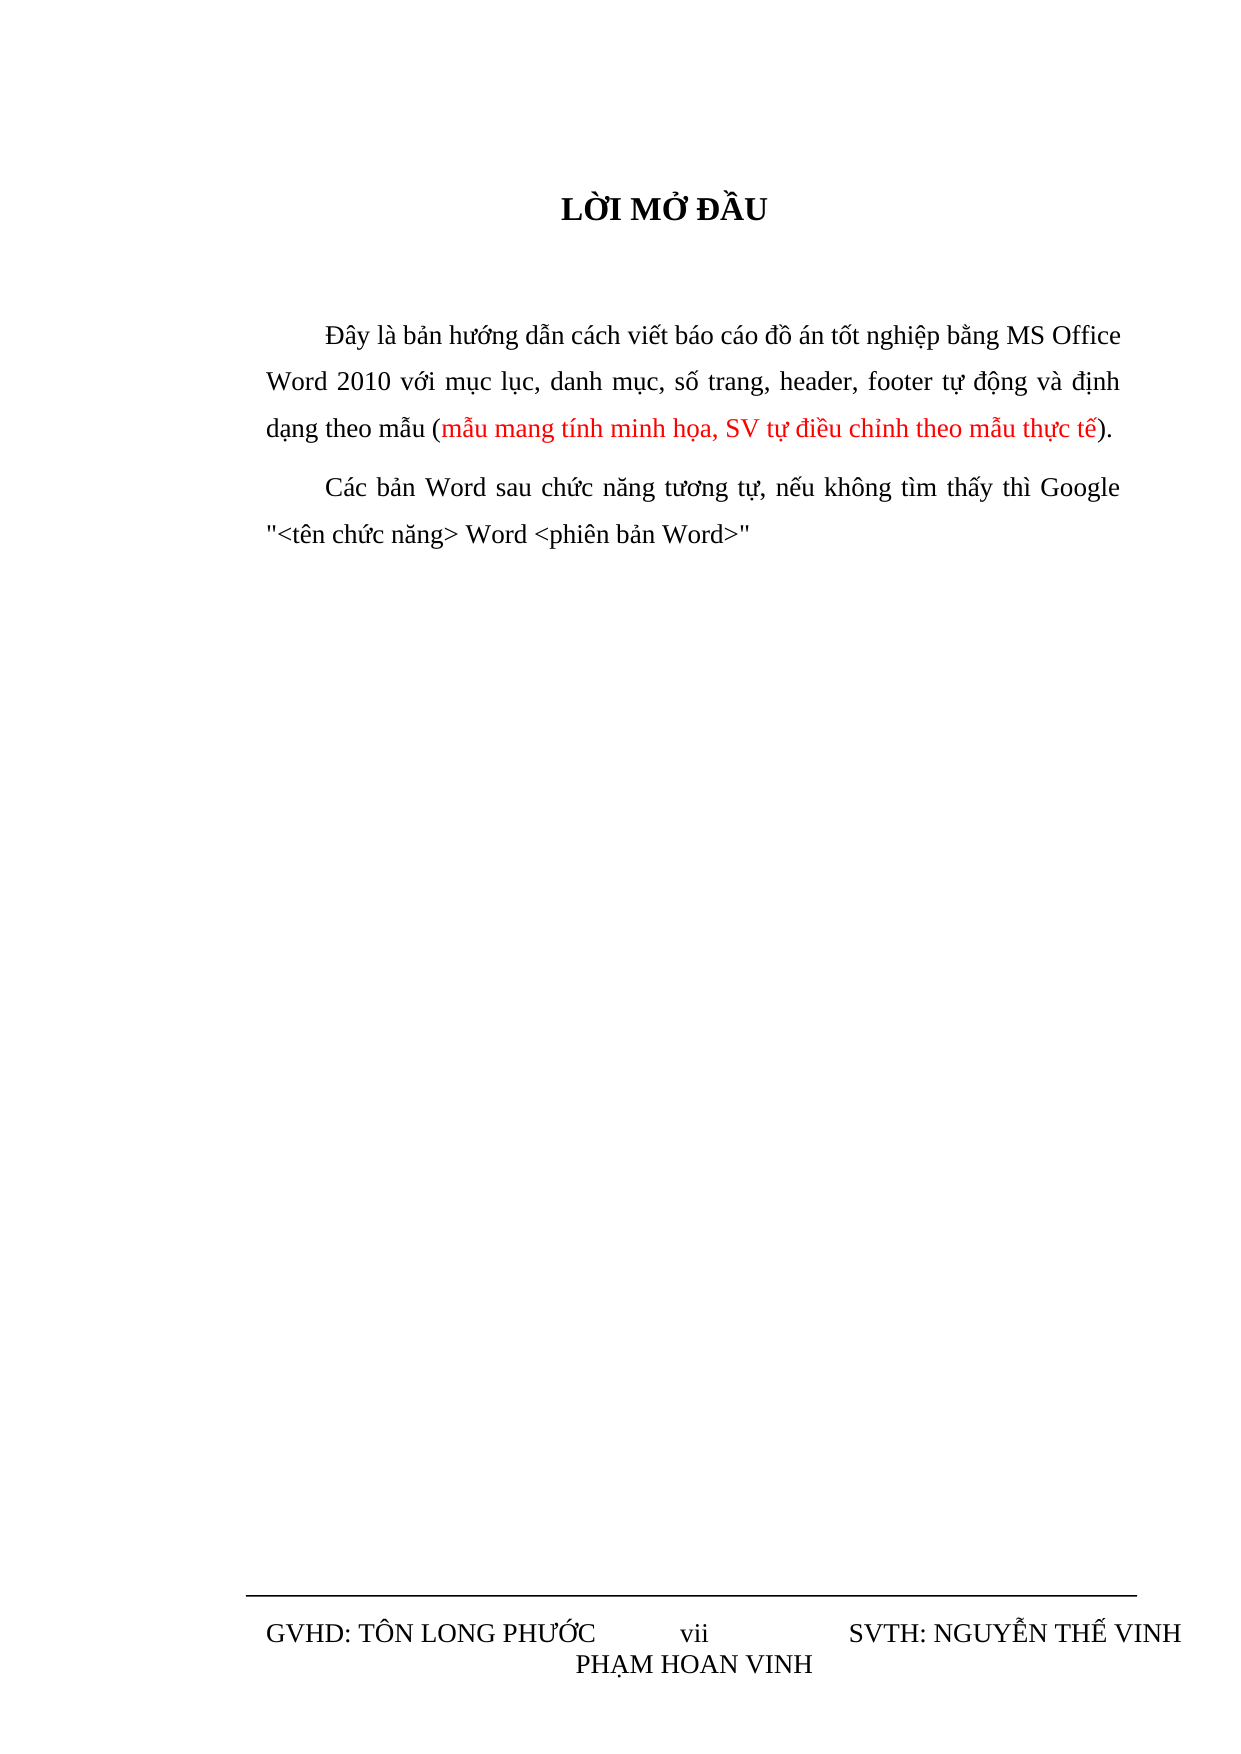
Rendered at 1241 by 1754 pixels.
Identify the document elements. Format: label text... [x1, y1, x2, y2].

subtitle LỜI MỞ ĐẦU [207, 190, 1122, 228]
text Đây là bản hướng dẫn cách viết báo cáo đồ án tốt nghiệp bằng MS Office Word 2010 với mục lục, danh mục, số trang, header, footer tự động và định dạng theo mẫu (mẫu mang tính minh họa, SV tự điều chỉnh theo mẫu thực tế). [266, 319, 1122, 443]
text Các bản Word sau chức năng tương tự, nếu không tìm thấy thì Google "<tên chức năng> Word <phiên bản Word>" [266, 471, 1122, 549]
